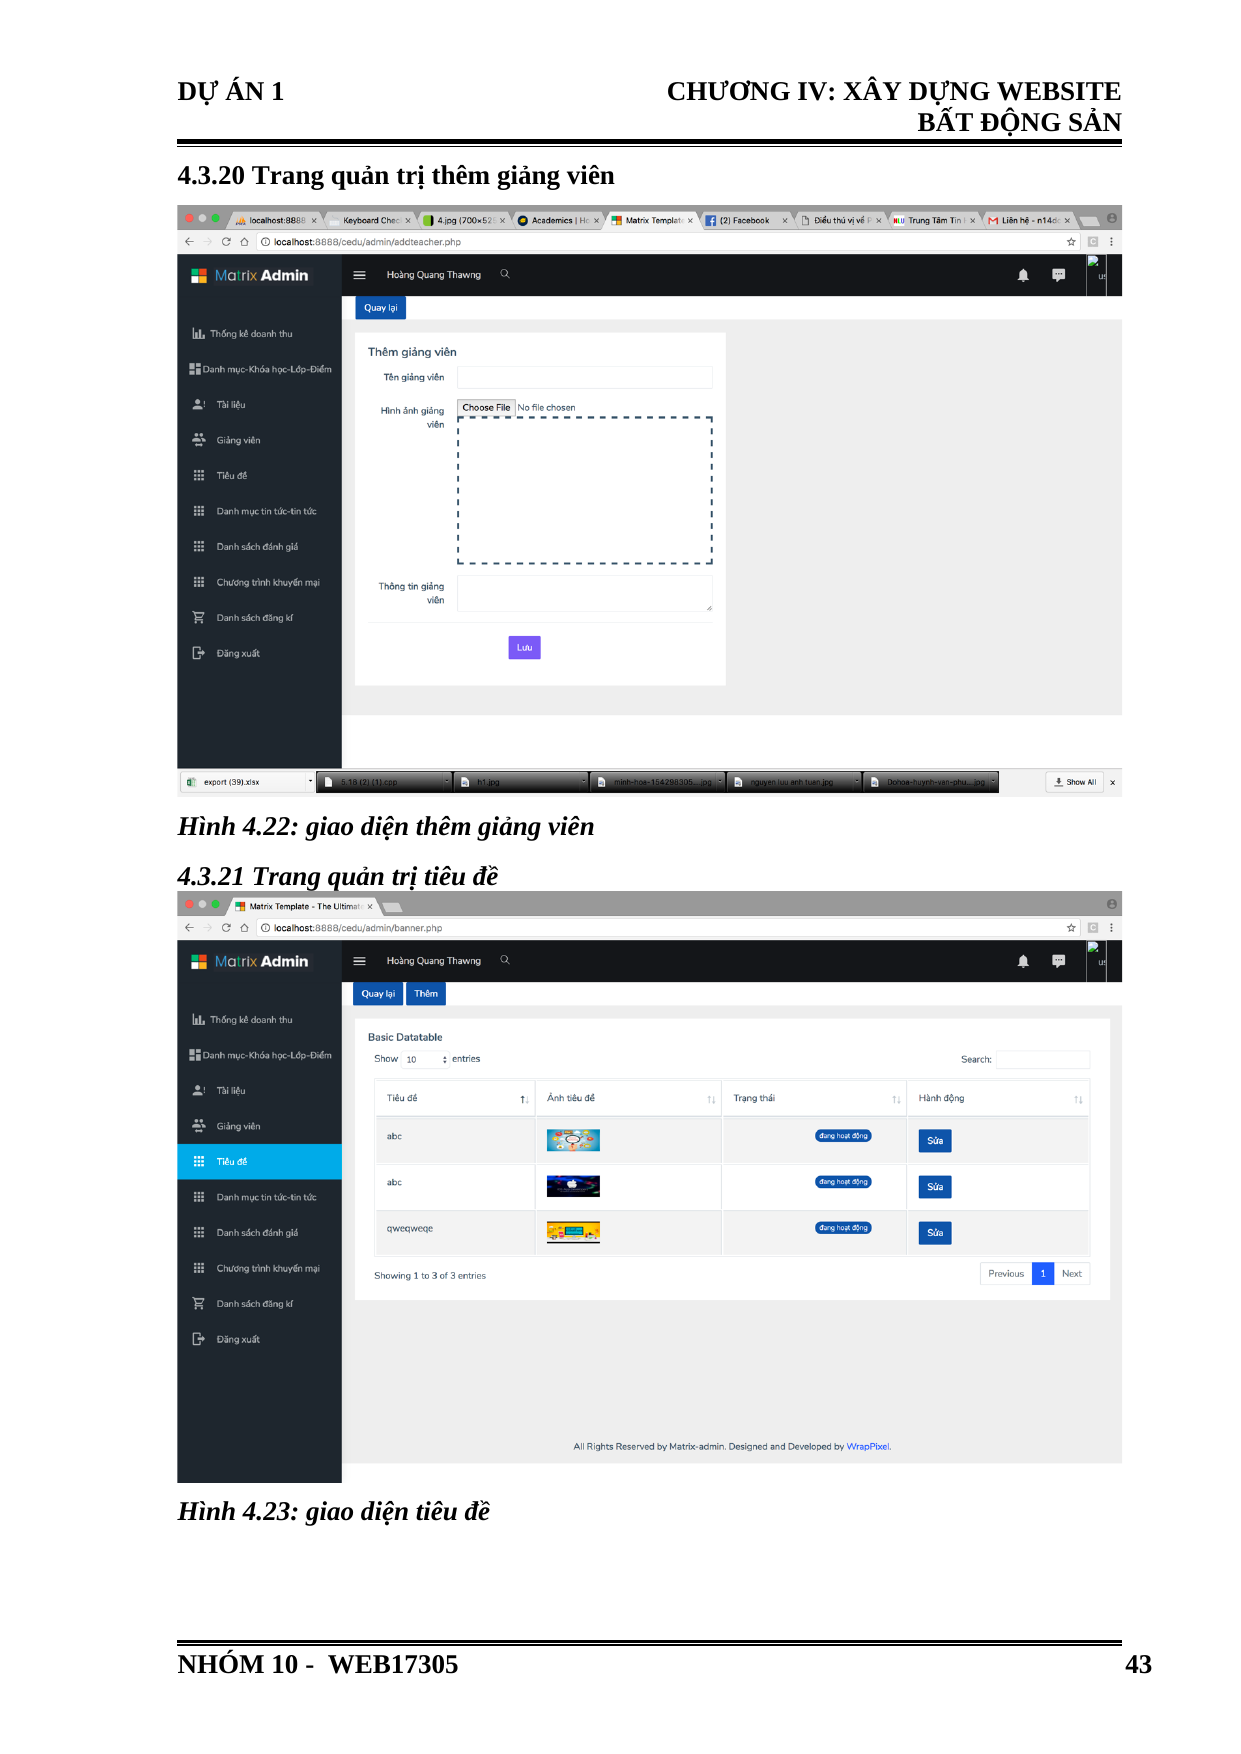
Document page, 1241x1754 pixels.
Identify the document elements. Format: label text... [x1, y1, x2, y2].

text Hình 4.22: giao diện thêm giảng viên [177, 809, 1122, 841]
picture [177, 205, 1123, 797]
subtitle 4.3.20 Trang quản trị thêm giảng viên [177, 159, 1122, 190]
text Hình 4.23: giao diện tiêu đề [177, 1495, 1122, 1526]
picture [177, 891, 1123, 1483]
subtitle 4.3.21 Trang quản trị tiêu đề [177, 860, 1122, 891]
